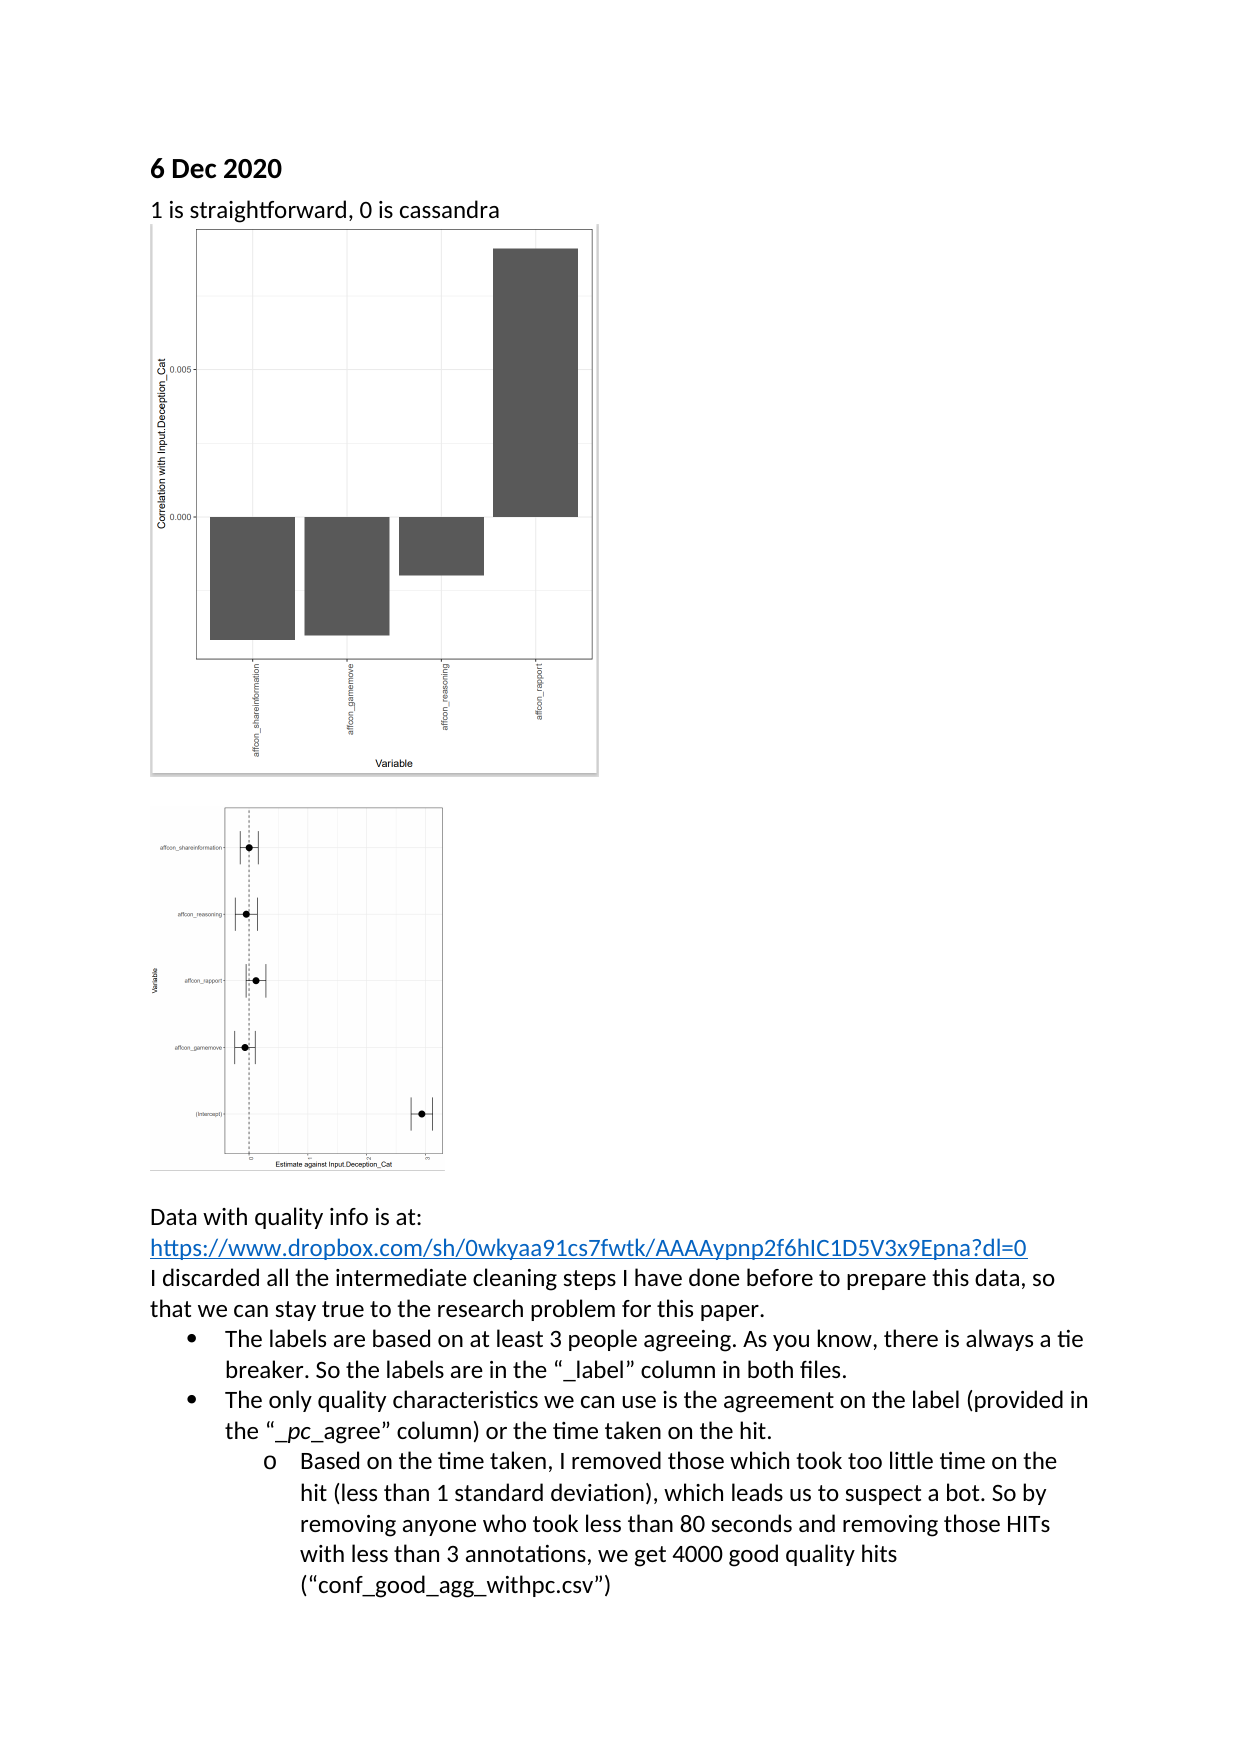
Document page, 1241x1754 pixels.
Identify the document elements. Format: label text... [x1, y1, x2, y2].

list The labels are based on at least 3 people agreeing. As you know, there is always a tie breaker. So the labels are in the “_label” column in both files. [187, 1323, 1090, 1384]
subtitle 6 Dec 2020 [150, 150, 1090, 186]
list The only quality characteristics we can use is the agreement on the label (provided in the “_pc_agree” column) or the time taken on the hit. [187, 1384, 1090, 1445]
text Data with quality info is at: https://www.dropbox.com/sh/0wkyaa91cs7fwtk/AAAAypnp2f6hIC1D5V3x9Epna?dl=0 [150, 1201, 1090, 1262]
list Based on the time taken, I removed those which took too little time on the hit (less than 1 standard deviation), which leads us to suspect a bot. So by removing anyone who took less than 80 seconds and removing those HITs with less than 3 annotations, we get 4000 good quality hits (“conf_good_agg_withpc.csv”) [262, 1445, 1090, 1599]
text I discarded all the intermediate cleaning steps I have done before to prepare this data, so that we can stay true to the research problem for this paper. [150, 1262, 1090, 1323]
picture [150, 224, 599, 777]
text 1 is straightforward, 0 is cassandra [150, 194, 1090, 224]
picture [150, 806, 445, 1171]
